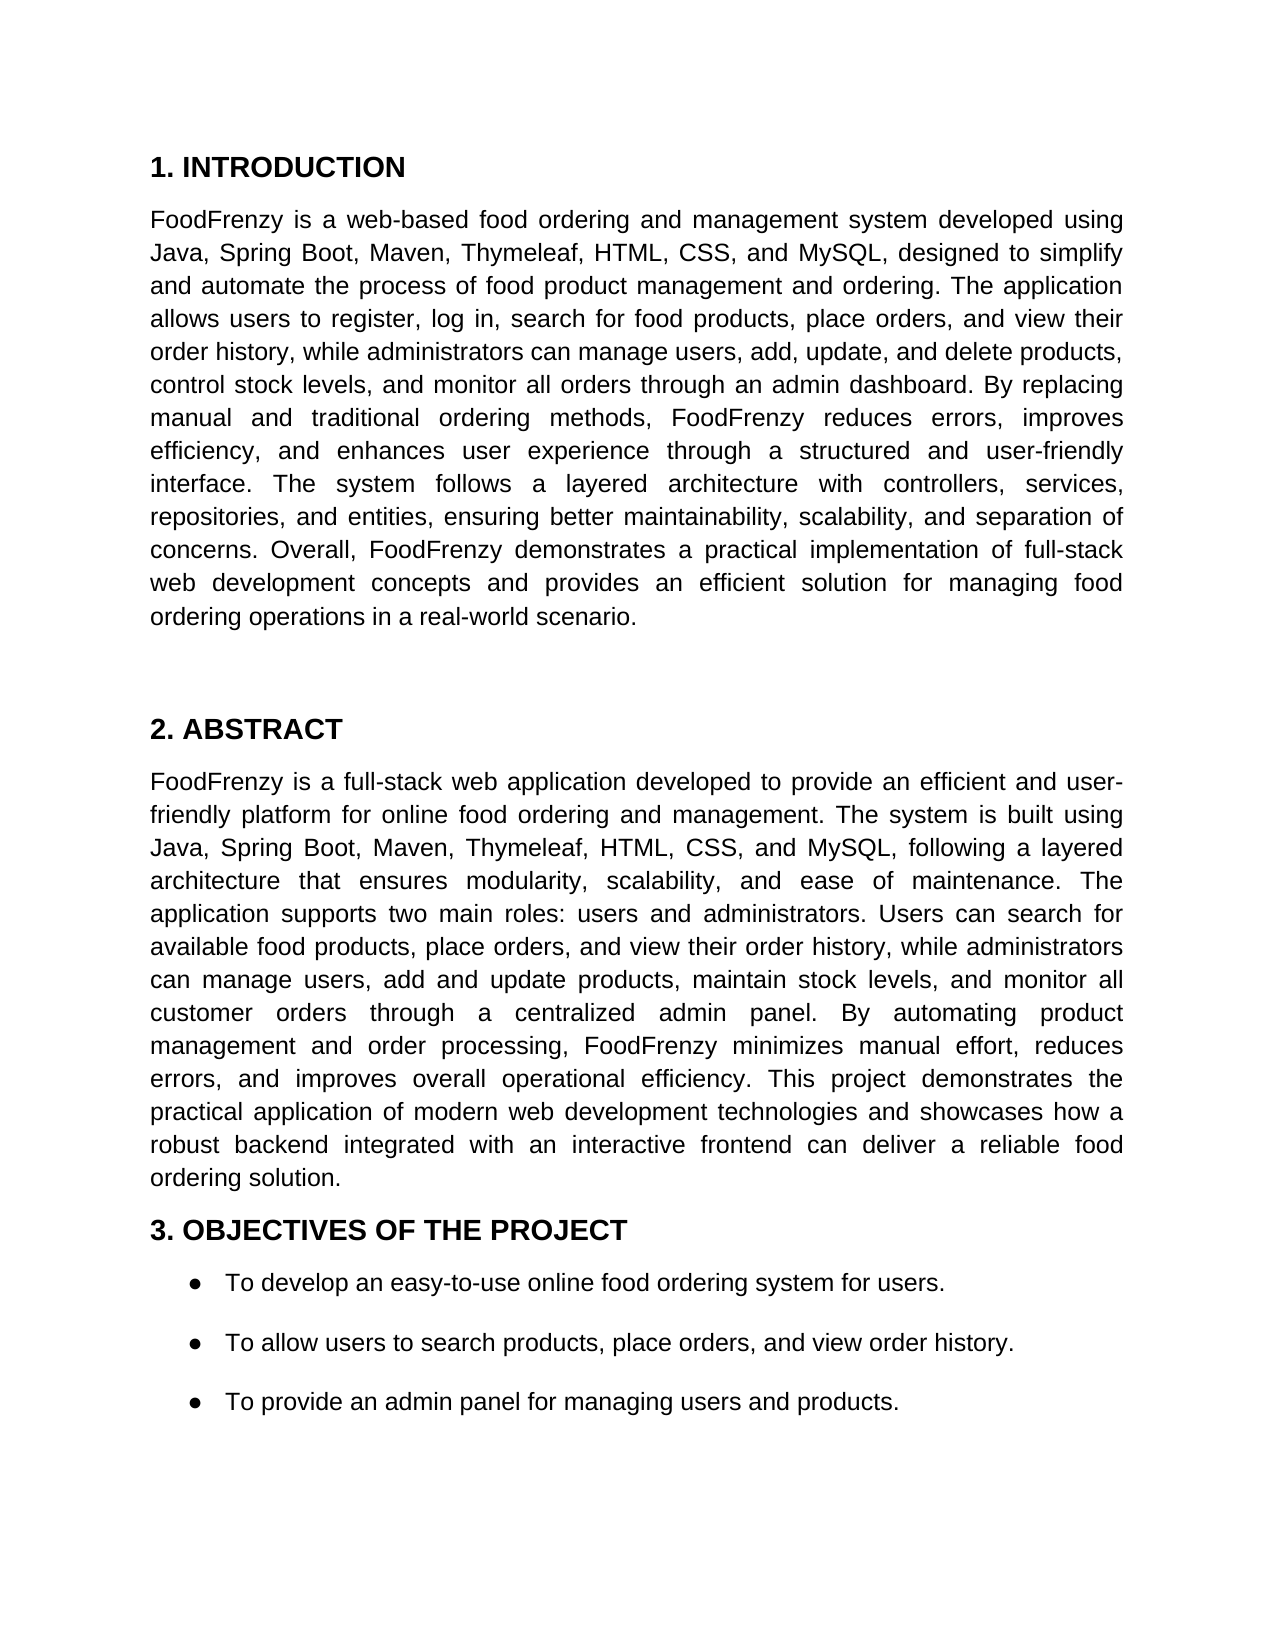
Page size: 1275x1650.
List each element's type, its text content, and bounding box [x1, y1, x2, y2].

list To allow users to search products, place orders, and view order history. [187, 1328, 1125, 1387]
list To develop an easy-to-use online food ordering system for users. [187, 1268, 1125, 1328]
text 3. OBJECTIVES OF THE PROJECT [150, 1213, 1125, 1247]
text 1. INTRODUCTION [150, 150, 1125, 183]
text 2. ABSTRACT [150, 712, 1125, 746]
text FoodFrenzy is a full-stack web application developed to provide an efficient and user-friendly platform for online food ordering and management. The system is built using Java, Spring Boot, Maven, Thymeleaf, HTML, CSS, and MySQL, following a layered architecture that ensures modularity, scalability, and ease of maintenance. The application supports two main roles: users and administrators. Users can search for available food products, place orders, and view their order history, while administrators can manage users, add and update products, maintain stock levels, and monitor all customer orders through a centralized admin panel. By automating product management and order processing, FoodFrenzy minimizes manual effort, reduces errors, and improves overall operational efficiency. This project demonstrates the practical application of modern web development technologies and showcases how a robust backend integrated with an interactive frontend can deliver a reliable food ordering solution. [150, 767, 1125, 1192]
text FoodFrenzy is a web-based food ordering and management system developed using Java, Spring Boot, Maven, Thymeleaf, HTML, CSS, and MySQL, designed to simplify and automate the process of food product management and ordering. The application allows users to register, log in, search for food products, place orders, and view their order history, while administrators can manage users, add, update, and delete products, control stock levels, and monitor all orders through an admin dashboard. By replacing manual and traditional ordering methods, FoodFrenzy reduces errors, improves efficiency, and enhances user experience through a structured and user-friendly interface. The system follows a layered architecture with controllers, services, repositories, and entities, ensuring better maintainability, scalability, and separation of concerns. Overall, FoodFrenzy demonstrates a practical implementation of full-stack web development concepts and provides an efficient solution for managing food ordering operations in a real-world scenario. [150, 205, 1125, 630]
list To provide an admin panel for managing users and products. [187, 1387, 1125, 1446]
